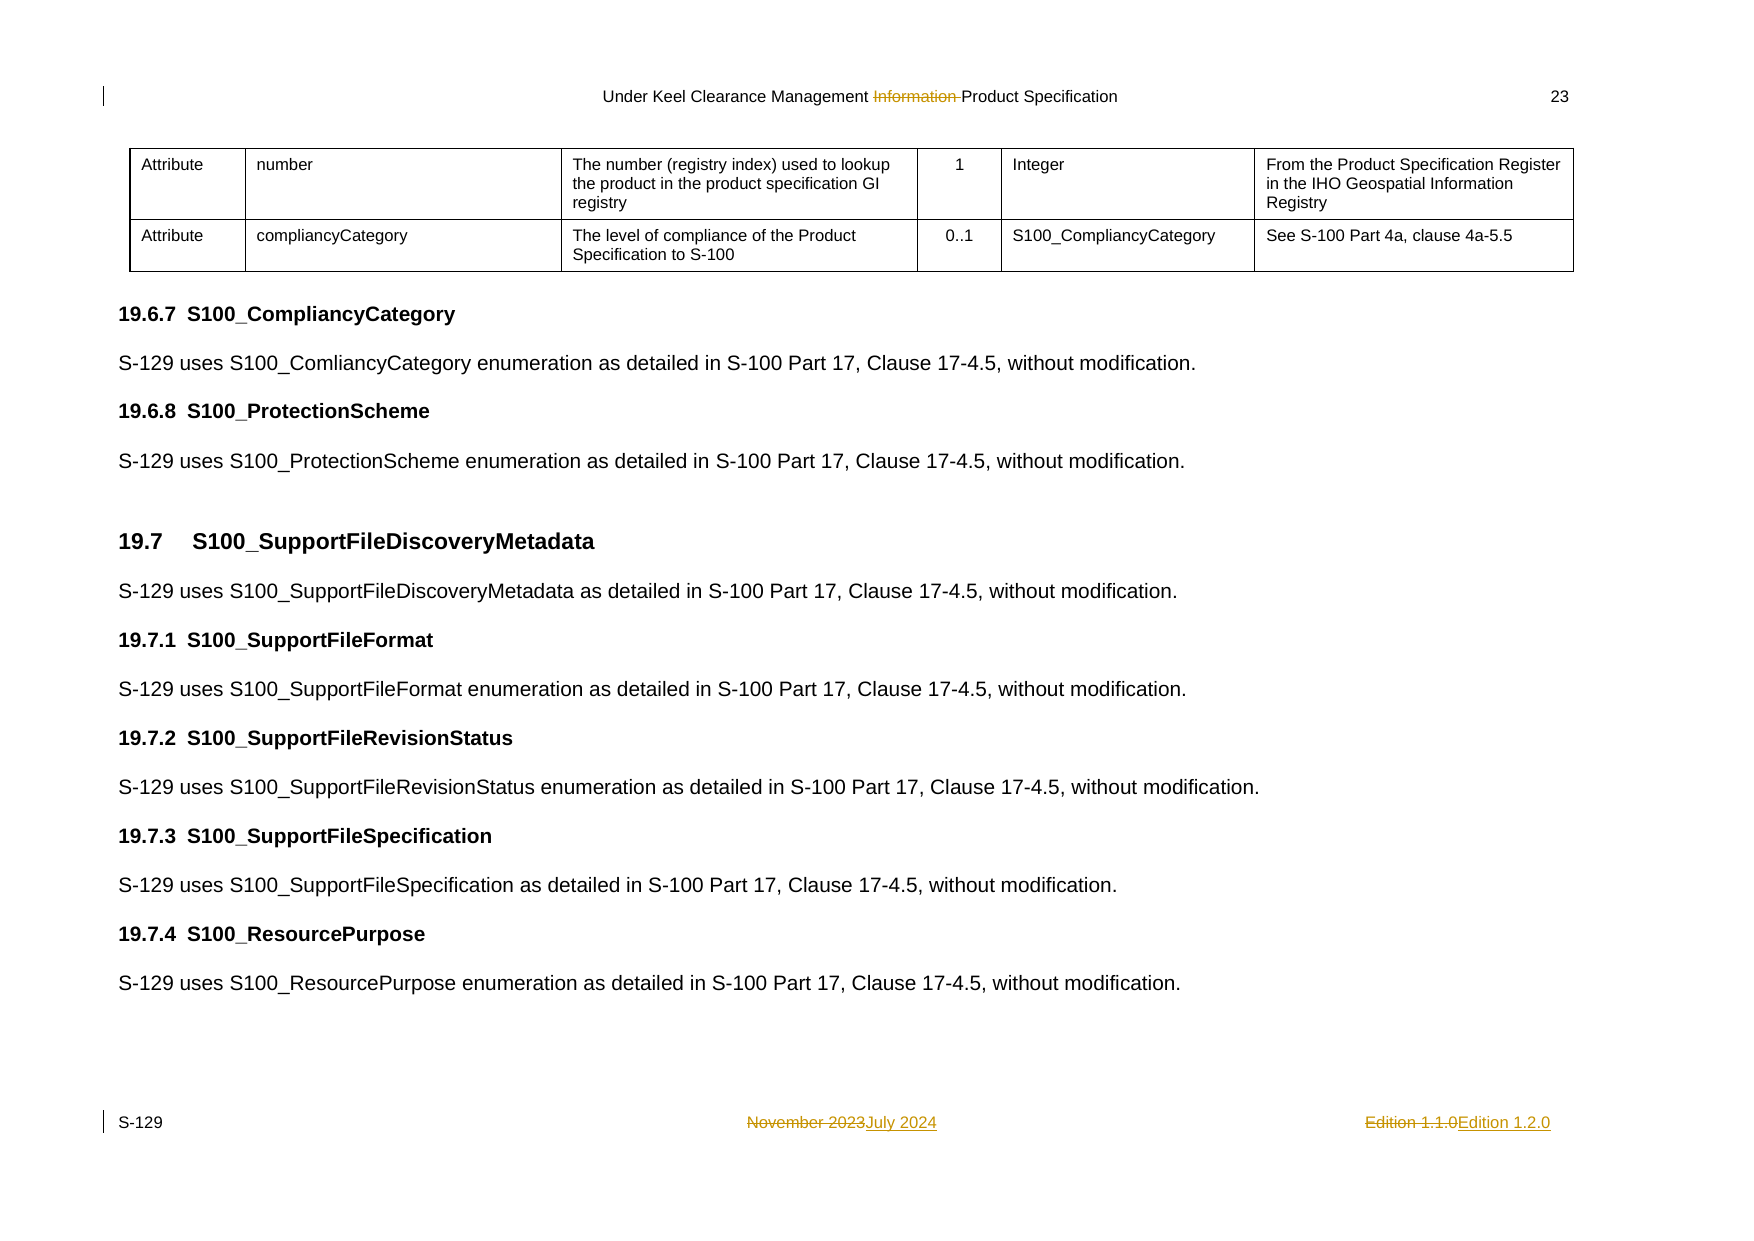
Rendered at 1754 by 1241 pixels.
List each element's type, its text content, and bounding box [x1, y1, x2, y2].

table_cell Attribute [131, 220, 245, 271]
table_cell 0..1 [918, 220, 1001, 271]
text S-129 uses S100_SupportFileSpecification as detailed in S-100 Part 17, Clause 17-4.5, without modification. [118, 873, 1606, 897]
subtitle S100_ResourcePurpose [118, 922, 1606, 946]
subtitle S100_SupportFileDiscoveryMetadata [118, 528, 1606, 554]
table_cell See S-100 Part 4a, clause 4a-5.5 [1255, 220, 1573, 271]
text S-129 uses S100_SupportFileRevisionStatus enumeration as detailed in S-100 Part 17, Clause 17-4.5, without modification. [118, 775, 1606, 799]
table_cell The number (registry index) used to lookup the product in the product specification GI registry [562, 149, 917, 219]
table_cell From the Product Specification Register in the IHO Geospatial Information Registry [1255, 149, 1573, 219]
subtitle S100_SupportFileFormat [118, 628, 1606, 652]
table_cell compliancyCategory [246, 220, 561, 271]
subtitle S100_SupportFileSpecification [118, 824, 1606, 848]
table_cell 1 [918, 149, 1001, 219]
subtitle S100_ProtectionScheme [118, 400, 1606, 424]
text S-129 uses S100_ProtectionScheme enumeration as detailed in S-100 Part 17, Clause 17-4.5, without modification. [118, 449, 1606, 473]
table_cell The level of compliance of the Product Specification to S-100 [562, 220, 917, 271]
table_cell Attribute [131, 149, 245, 219]
table_cell Integer [1002, 149, 1254, 219]
subtitle S100_SupportFileRevisionStatus [118, 726, 1606, 750]
text S-129 uses S100_ResourcePurpose enumeration as detailed in S-100 Part 17, Clause 17-4.5, without modification. [118, 971, 1606, 995]
text S-129 uses S100_ComliancyCategory enumeration as detailed in S-100 Part 17, Clause 17-4.5, without modification. [118, 351, 1606, 375]
text S-129 uses S100_SupportFileDiscoveryMetadata as detailed in S-100 Part 17, Clause 17-4.5, without modification. [118, 579, 1606, 603]
subtitle S100_CompliancyCategory [118, 302, 1606, 326]
text S-129 uses S100_SupportFileFormat enumeration as detailed in S-100 Part 17, Clause 17-4.5, without modification. [118, 677, 1606, 701]
table_cell number [246, 149, 561, 219]
table_cell S100_CompliancyCategory [1002, 220, 1254, 271]
